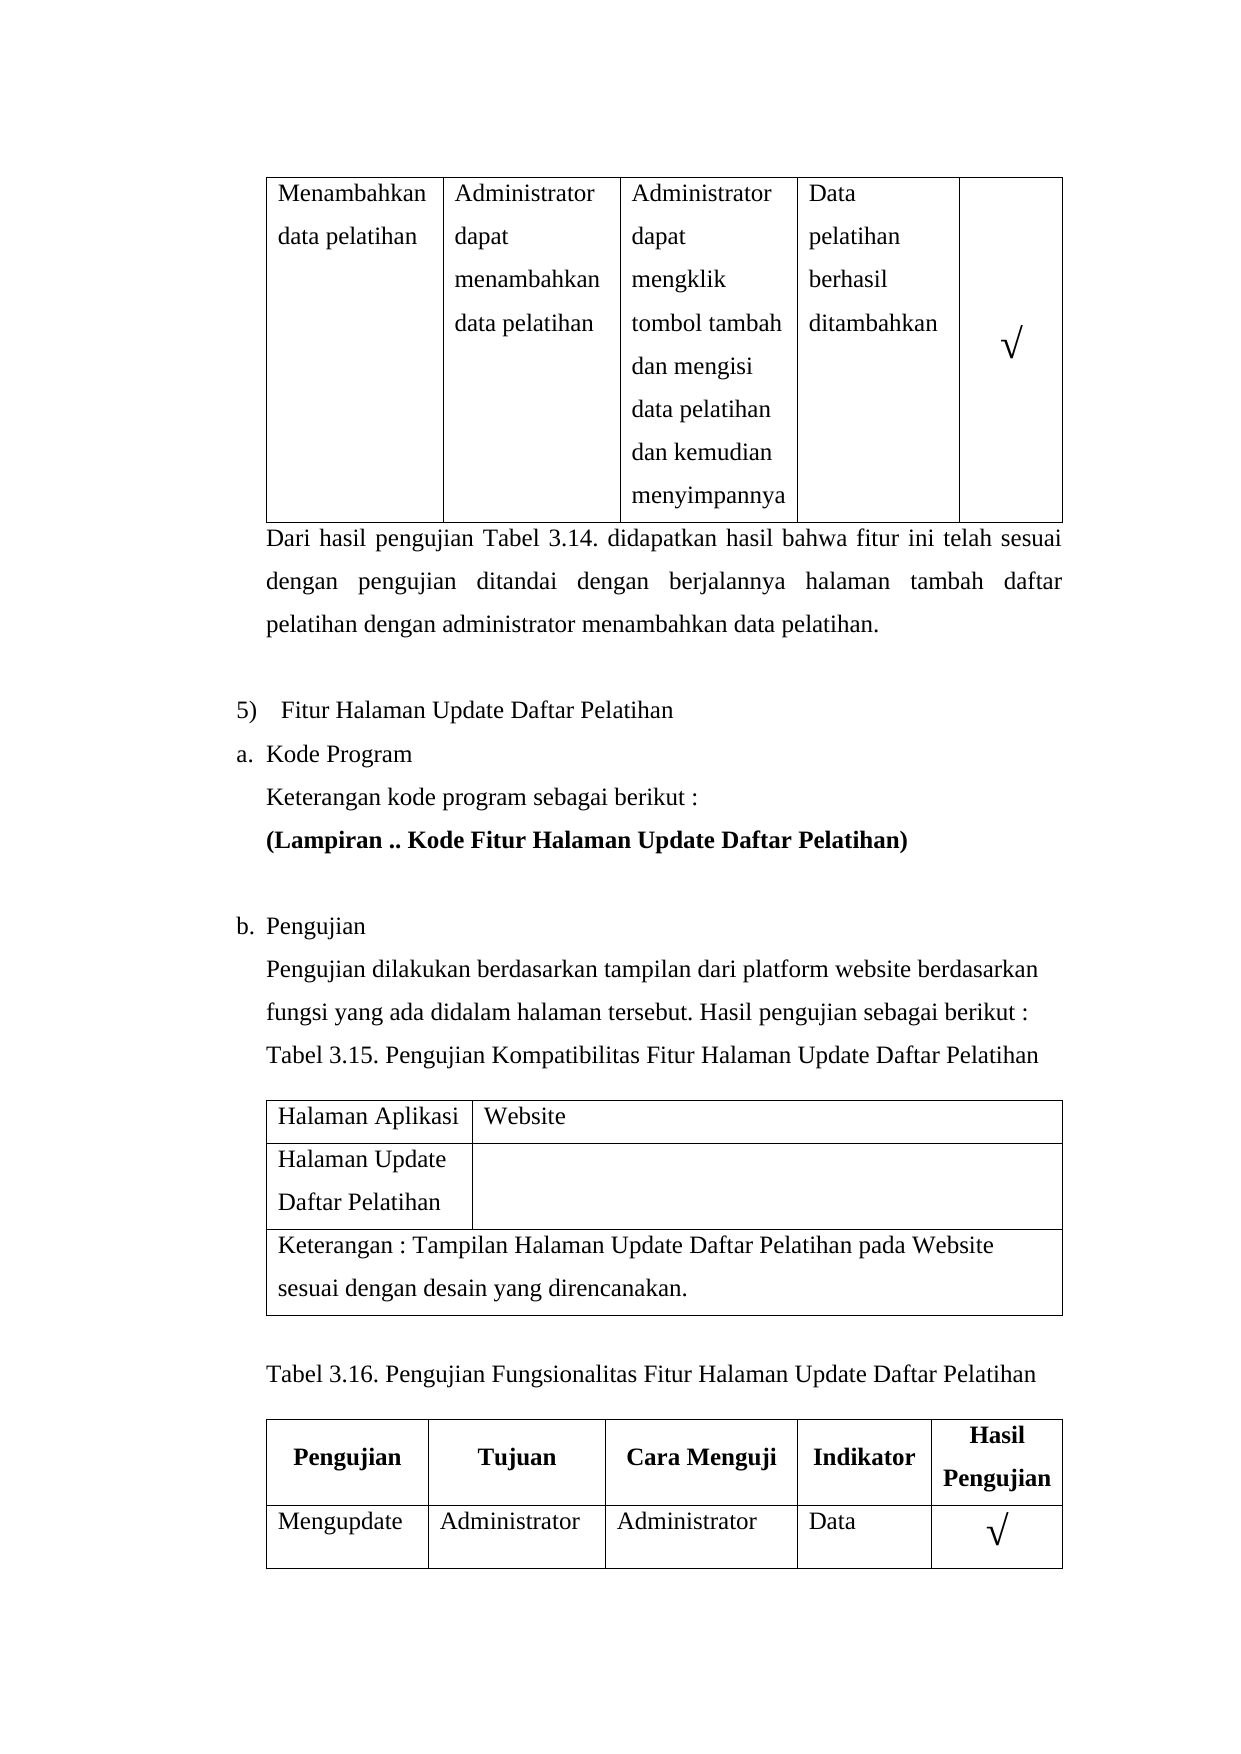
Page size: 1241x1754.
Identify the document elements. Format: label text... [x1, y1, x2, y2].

table_cell Halaman Update Daftar Pelatihan [267, 1144, 472, 1229]
table_cell Keterangan : Tampilan Halaman Update Daftar Pelatihan pada Website sesuai dengan desain yang direncanakan. [267, 1230, 1062, 1315]
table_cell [798, 1506, 931, 1567]
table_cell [267, 1506, 428, 1567]
list (Lampiran .. Kode Fitur Halaman Update Daftar Pelatihan) [266, 825, 1063, 854]
list Fitur Halaman Update Daftar Pelatihan [236, 696, 1063, 724]
table_header Tujuan [429, 1420, 605, 1505]
list Dari hasil pengujian Tabel 3.14. didapatkan hasil bahwa fitur ini telah sesuai dengan pengujian ditandai dengan berjalannya halaman tambah daftar pelatihan dengan administrator menambahkan data pelatihan. [266, 523, 1063, 638]
table_cell [473, 1144, 1062, 1229]
table_header Hasil Pengujian [932, 1420, 1062, 1505]
list Keterangan kode program sebagai berikut : [266, 782, 1063, 811]
table_cell √ [960, 178, 1062, 522]
table_cell Menambahkan data pelatihan [267, 178, 443, 522]
table_cell Data pelatihan berhasil ditambahkan [798, 178, 959, 522]
table_header Website [473, 1101, 1062, 1143]
list Pengujian dilakukan berdasarkan tampilan dari platform website berdasarkan fungsi yang ada didalam halaman tersebut. Hasil pengujian sebagai berikut : [266, 954, 1063, 1026]
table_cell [429, 1506, 605, 1567]
list Tabel 3.16. Pengujian Fungsionalitas Fitur Halaman Update Daftar Pelatihan [266, 1359, 1063, 1388]
table_header Indikator [798, 1420, 931, 1505]
table_header Cara Menguji [606, 1420, 797, 1505]
table_header Pengujian [267, 1420, 428, 1505]
list Pengujian [236, 911, 1063, 940]
table_cell √ [932, 1506, 1062, 1567]
table_cell Administrator dapat mengklik tombol tambah dan mengisi data pelatihan dan kemudian menyimpannya [621, 178, 797, 522]
list Kode Program [236, 739, 1063, 767]
list Tabel 3.15. Pengujian Kompatibilitas Fitur Halaman Update Daftar Pelatihan [266, 1041, 1063, 1069]
table_header Halaman Aplikasi [267, 1101, 472, 1143]
table_cell Administrator dapat menambahkan data pelatihan [444, 178, 620, 522]
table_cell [606, 1506, 797, 1567]
